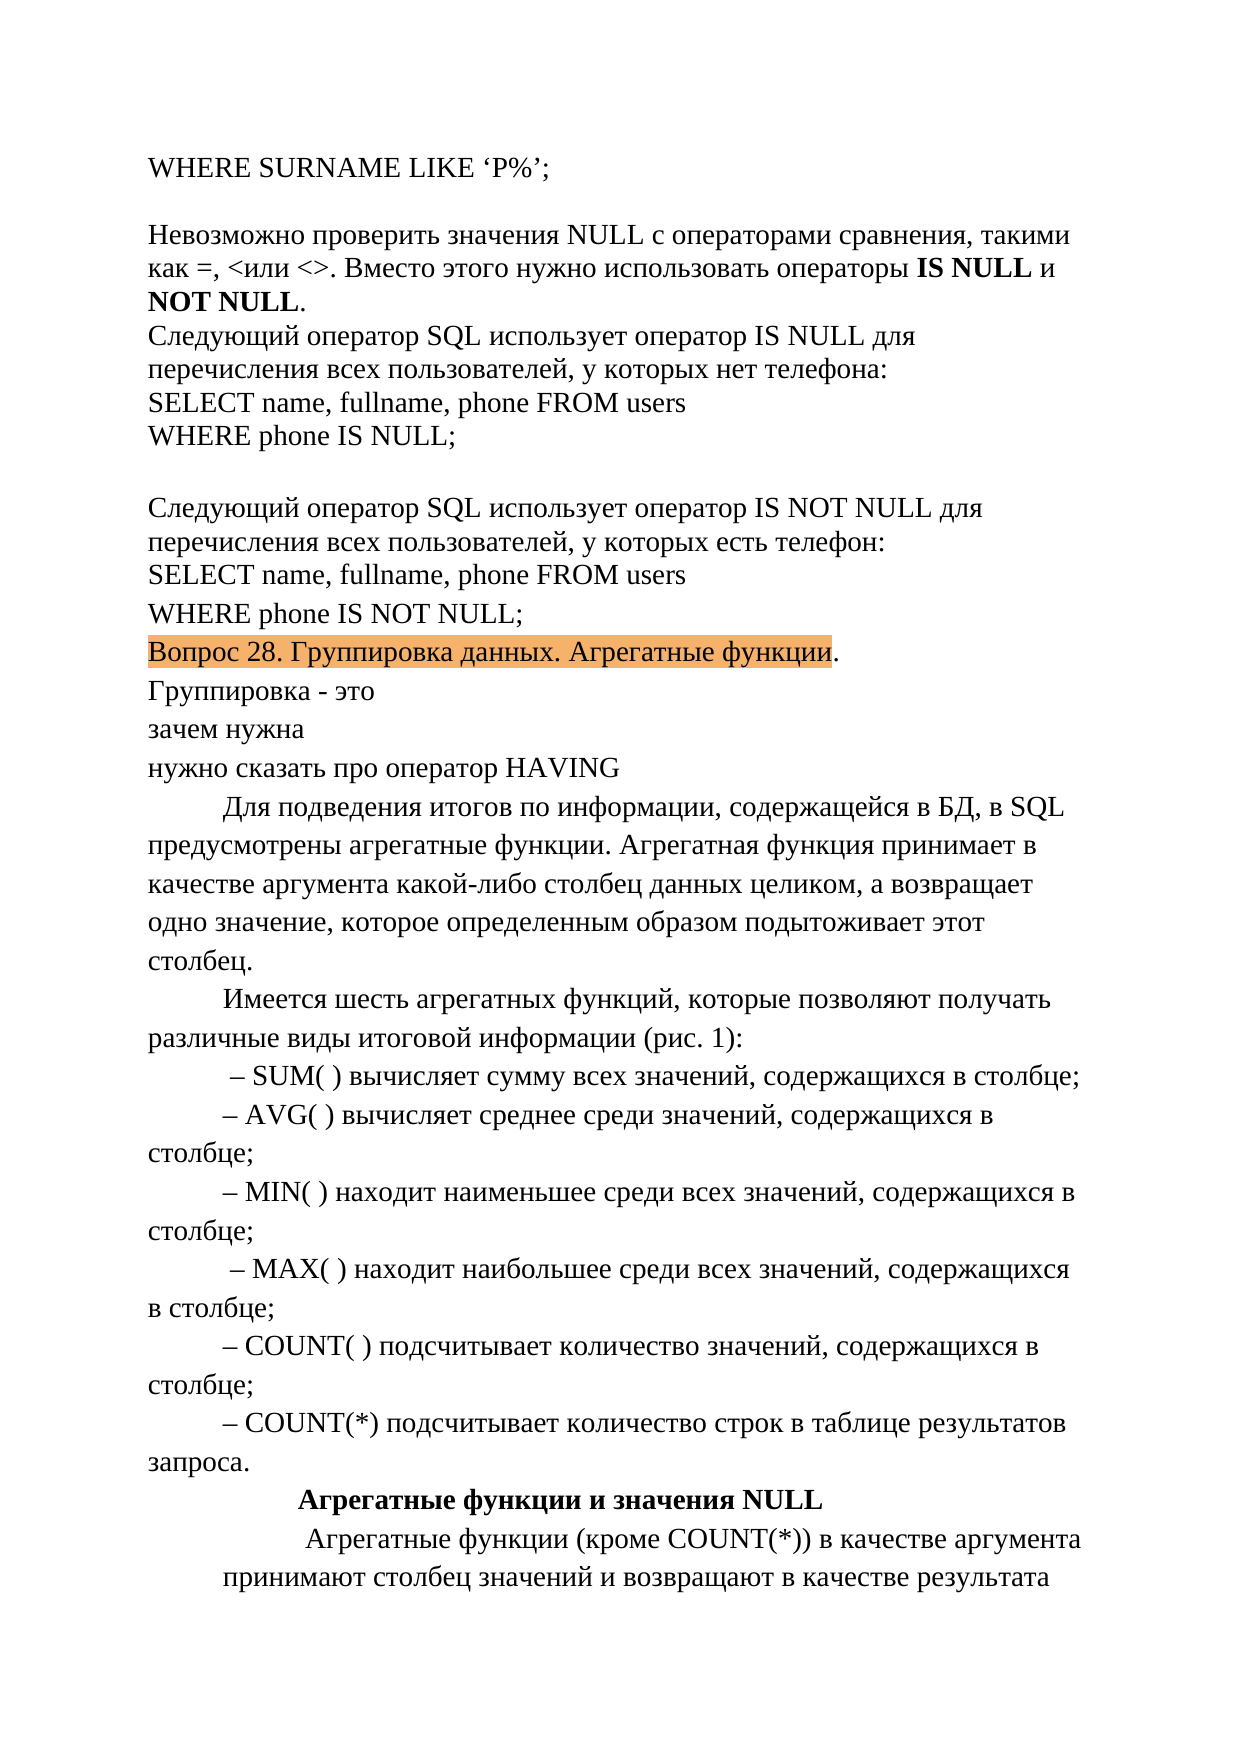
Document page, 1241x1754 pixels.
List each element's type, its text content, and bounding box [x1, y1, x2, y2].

text нужно сказать про оператор HAVING [148, 750, 1090, 784]
text – COUNT( ) подсчитывает количество значений, содержащихся в столбце; [148, 1328, 1090, 1400]
text Следующий оператор SQL использует оператор IS NOT NULL для перечисления всех пользователей, у которых есть телефон: [148, 490, 1090, 557]
text Группировка - это [148, 673, 1090, 707]
text Имеется шесть агрегатных функций, которые позволяют получать различные виды итоговой информации (рис. 1): [148, 981, 1090, 1053]
text Невозможно проверить значения NULL с операторами сравнения, такими как =, <или <>. Вместо этого нужно использовать операторы IS NULL и NOT NULL. [148, 217, 1090, 318]
text Следующий оператор SQL использует оператор IS NULL для перечисления всех пользователей, у которых нет телефона: [148, 318, 1090, 385]
text Для подведения итогов по информации, содержащейся в БД, в SQL предусмотрены агрегатные функции. Агрегатная функция принимает в качестве аргумента какой-либо столбец данных целиком, а возвращает одно значение, которое определенным образом подытоживает этот столбец. [148, 789, 1090, 976]
text – SUM( ) вычисляет сумму всех значений, содержащихся в столбце; [148, 1058, 1090, 1092]
text SELECT name, fullname, phone FROM users [148, 557, 1090, 591]
text – MIN( ) находит наименьшее среди всех значений, содержащихся в столбце; [148, 1174, 1090, 1246]
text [223, 1521, 1090, 1593]
text WHERE phone IS NOT NULL; [148, 596, 1090, 629]
subtitle Вопрос 28. Группировка данных. Агрегатные функции. [148, 634, 1090, 668]
text – AVG( ) вычисляет среднее среди значений, содержащихся в столбце; [148, 1097, 1090, 1169]
text SELECT name, fullname, phone FROM users [148, 385, 1090, 418]
text WHERE phone IS NULL; [148, 418, 1090, 452]
text WHERE SURNAME LIKE ‘P%’; [148, 150, 1090, 183]
text – MAX( ) находит наибольшее среди всех значений, содержащихся в столбце; [148, 1251, 1090, 1323]
text зачем нужна [148, 712, 1090, 745]
text – COUNT(*) подсчитывает количество строк в таблице результатов запроса. [148, 1405, 1090, 1477]
text Агрегатные функции и значения NULL [223, 1482, 1090, 1516]
